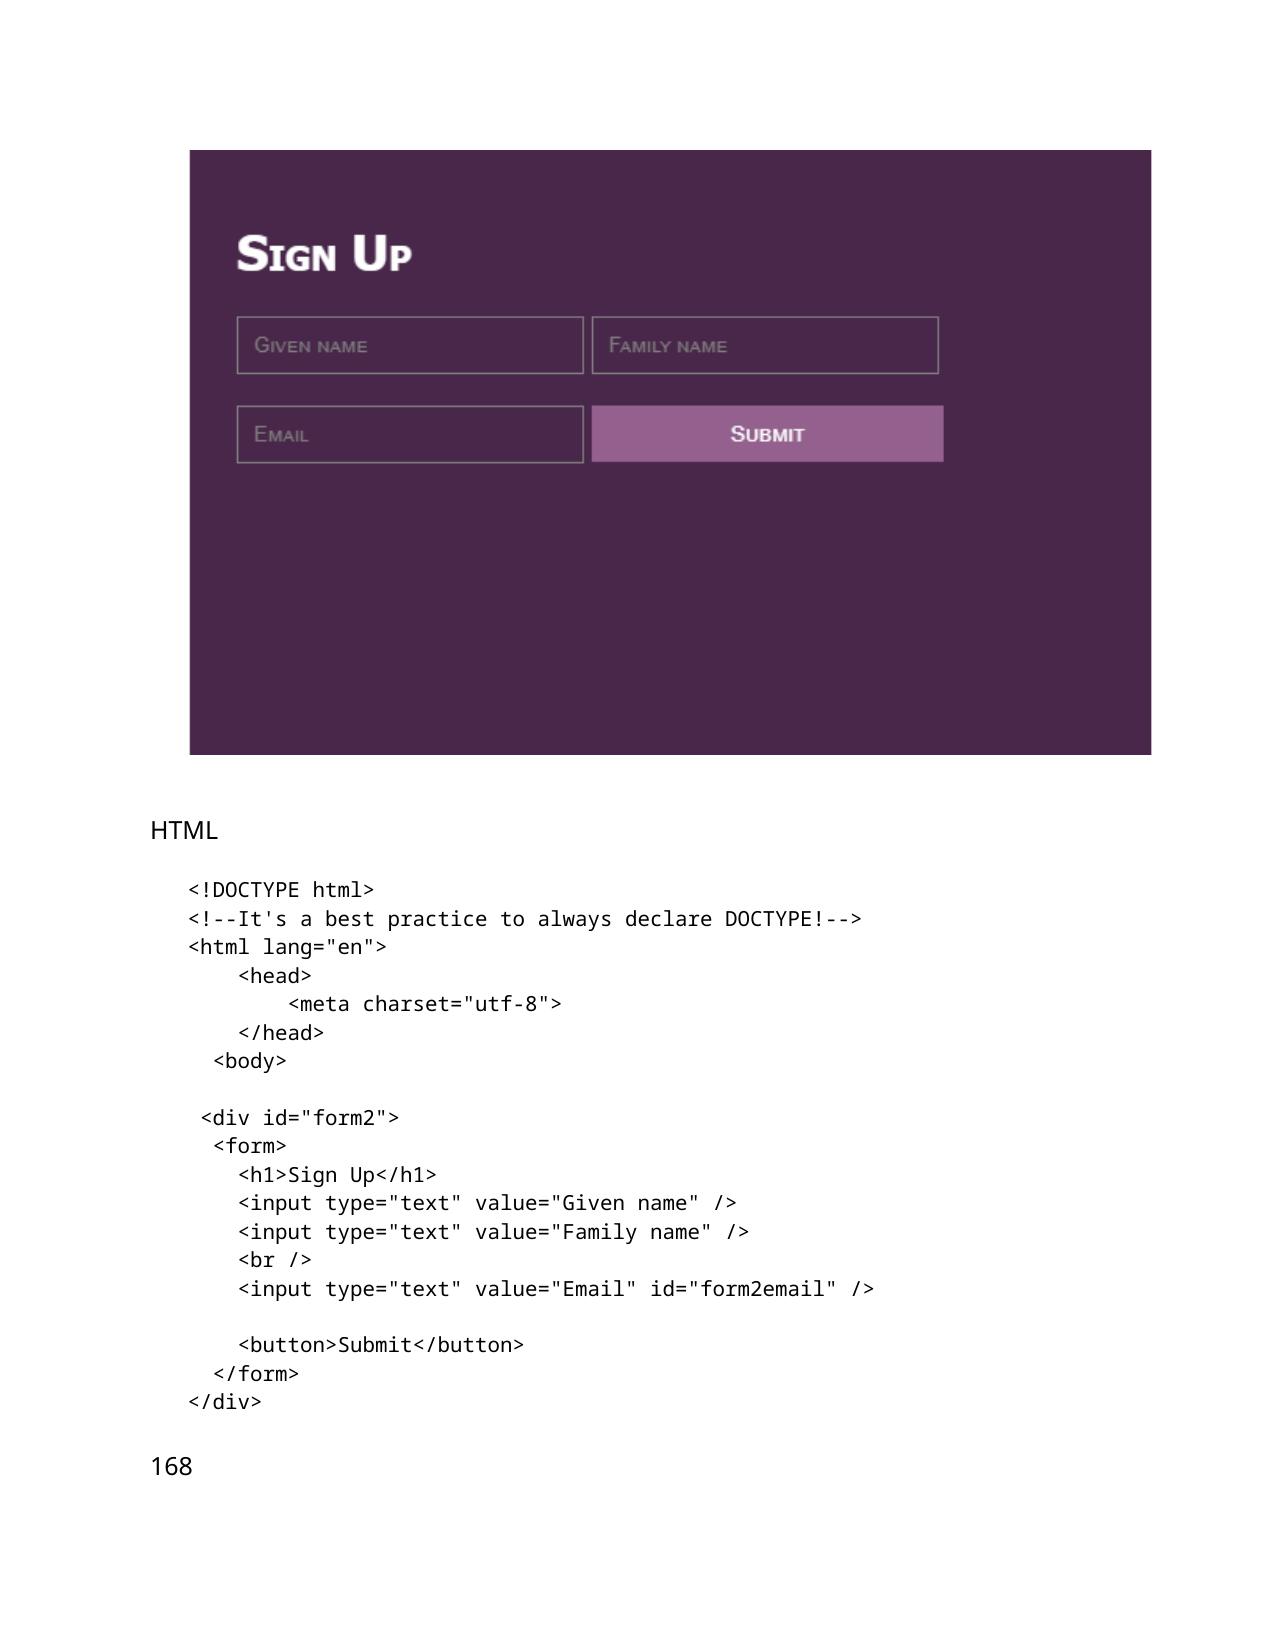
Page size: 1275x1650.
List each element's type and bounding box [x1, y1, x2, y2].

picture [187, 150, 1152, 755]
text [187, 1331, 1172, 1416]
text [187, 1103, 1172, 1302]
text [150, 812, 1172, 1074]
